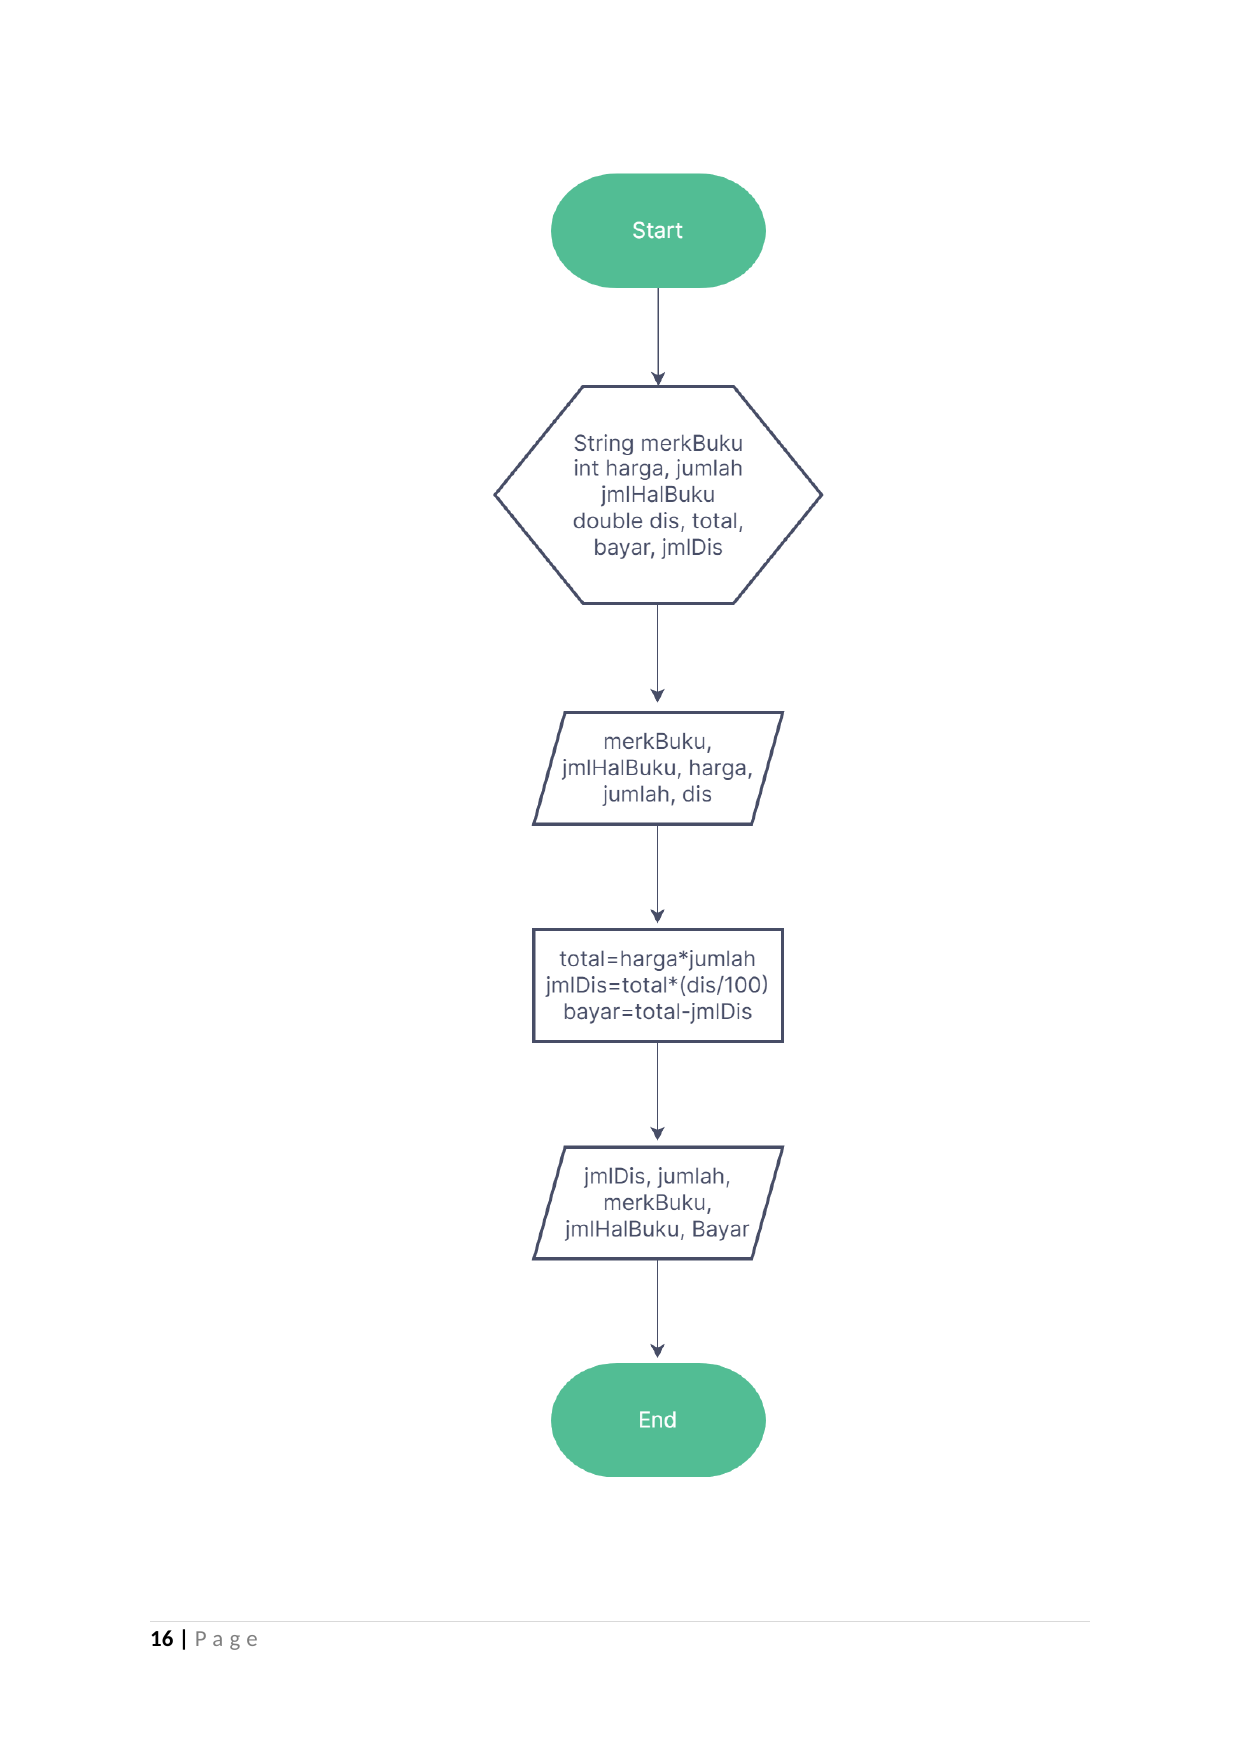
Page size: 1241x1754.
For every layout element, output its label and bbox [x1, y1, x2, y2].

picture [469, 150, 847, 1500]
